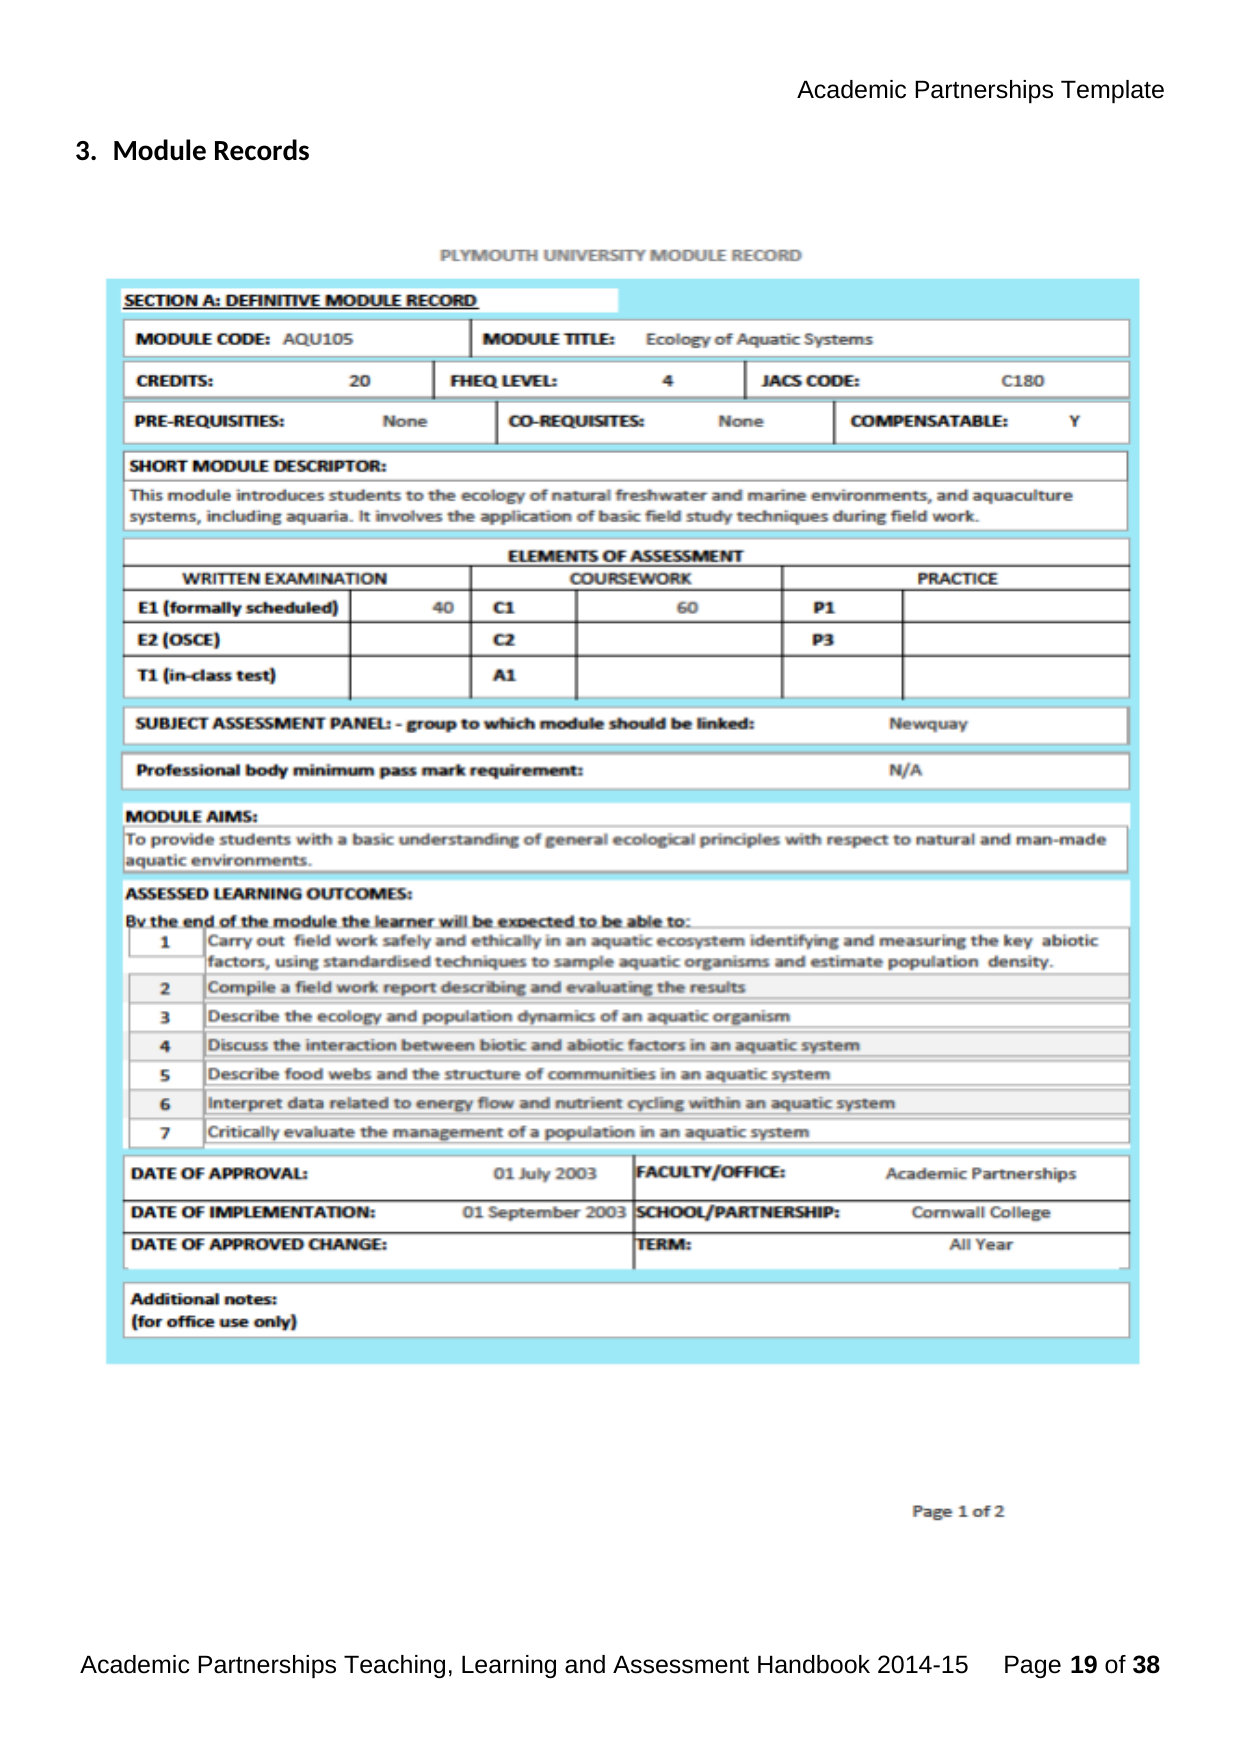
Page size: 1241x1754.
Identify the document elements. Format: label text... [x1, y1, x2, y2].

subtitle Module Records [75, 132, 1165, 168]
